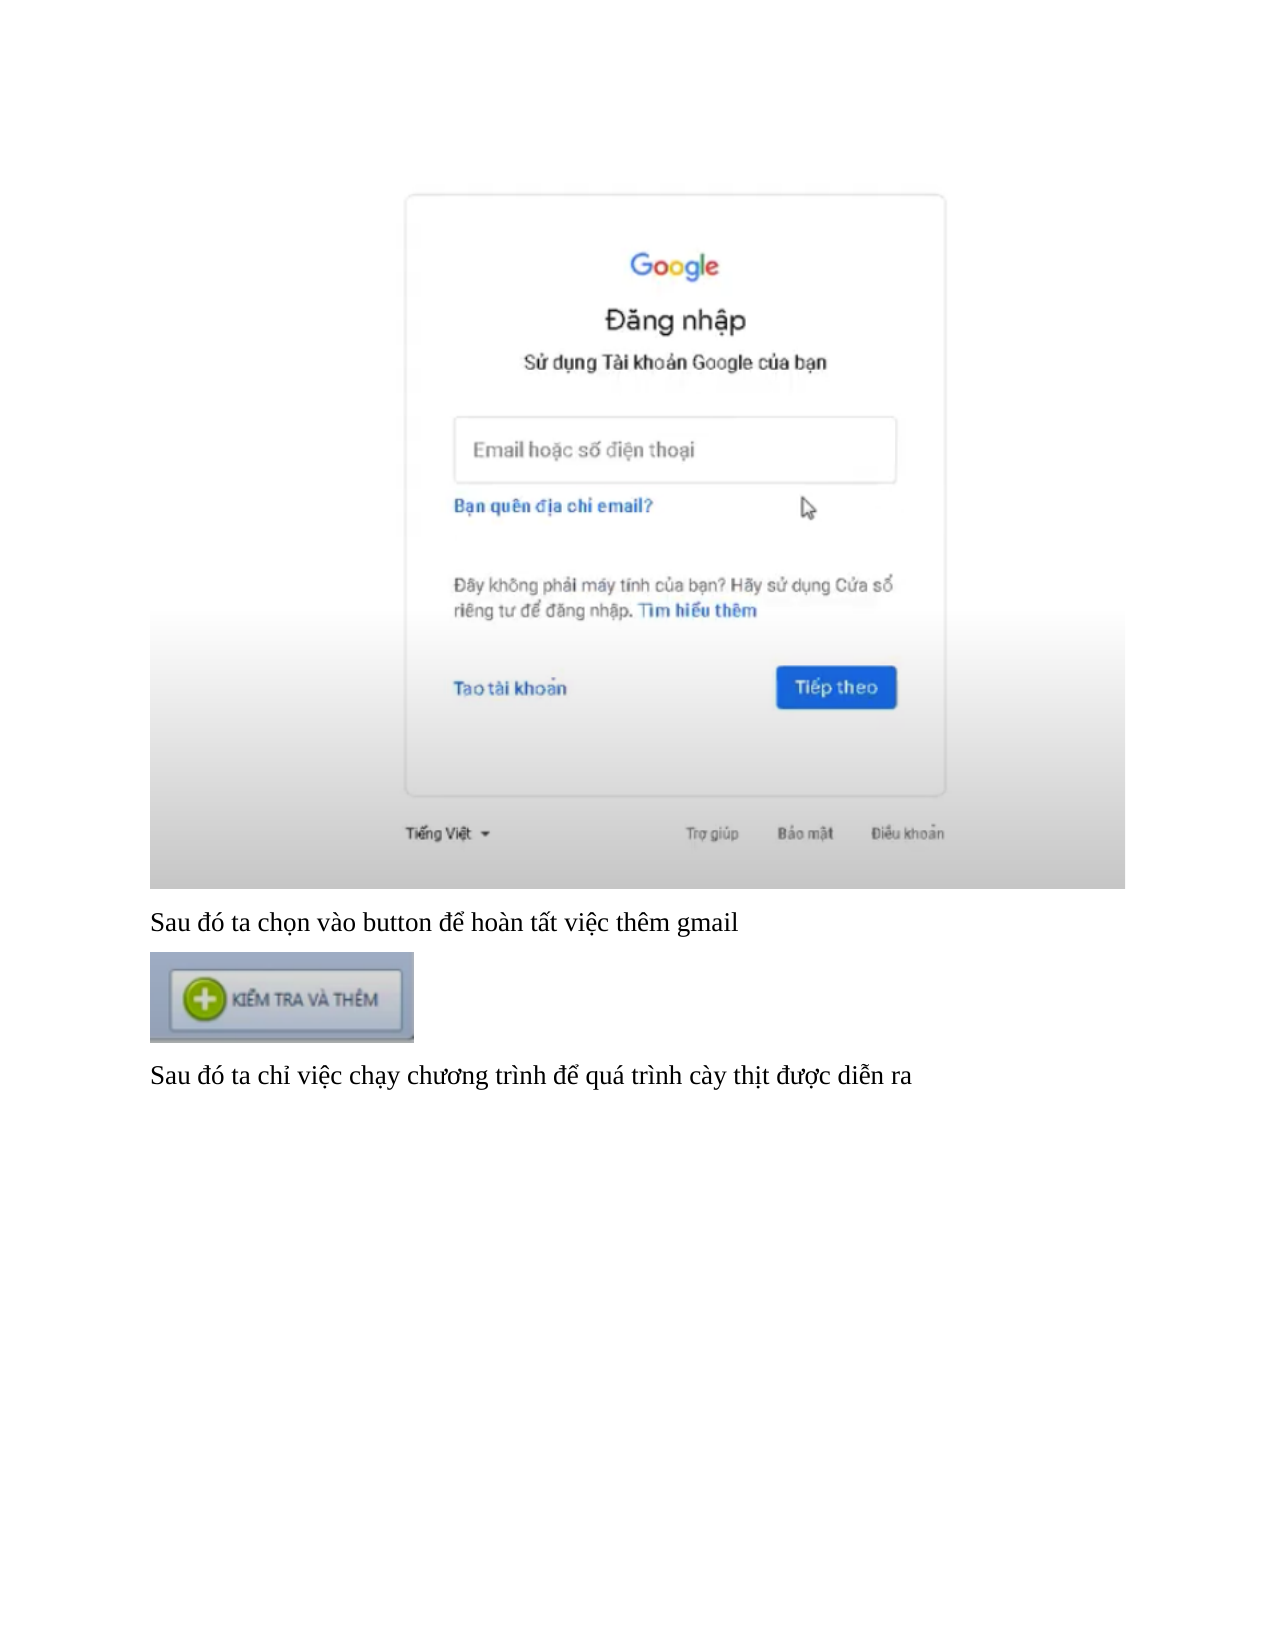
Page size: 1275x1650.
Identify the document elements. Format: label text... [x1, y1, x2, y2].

text Sau đó ta chỉ việc chạy chương trình để quá trình cày thịt được diễn ra [150, 1059, 1125, 1091]
text Sau đó ta chọn vào button để hoàn tất việc thêm gmail [150, 906, 1125, 937]
picture [150, 150, 1125, 889]
picture [150, 952, 414, 1043]
